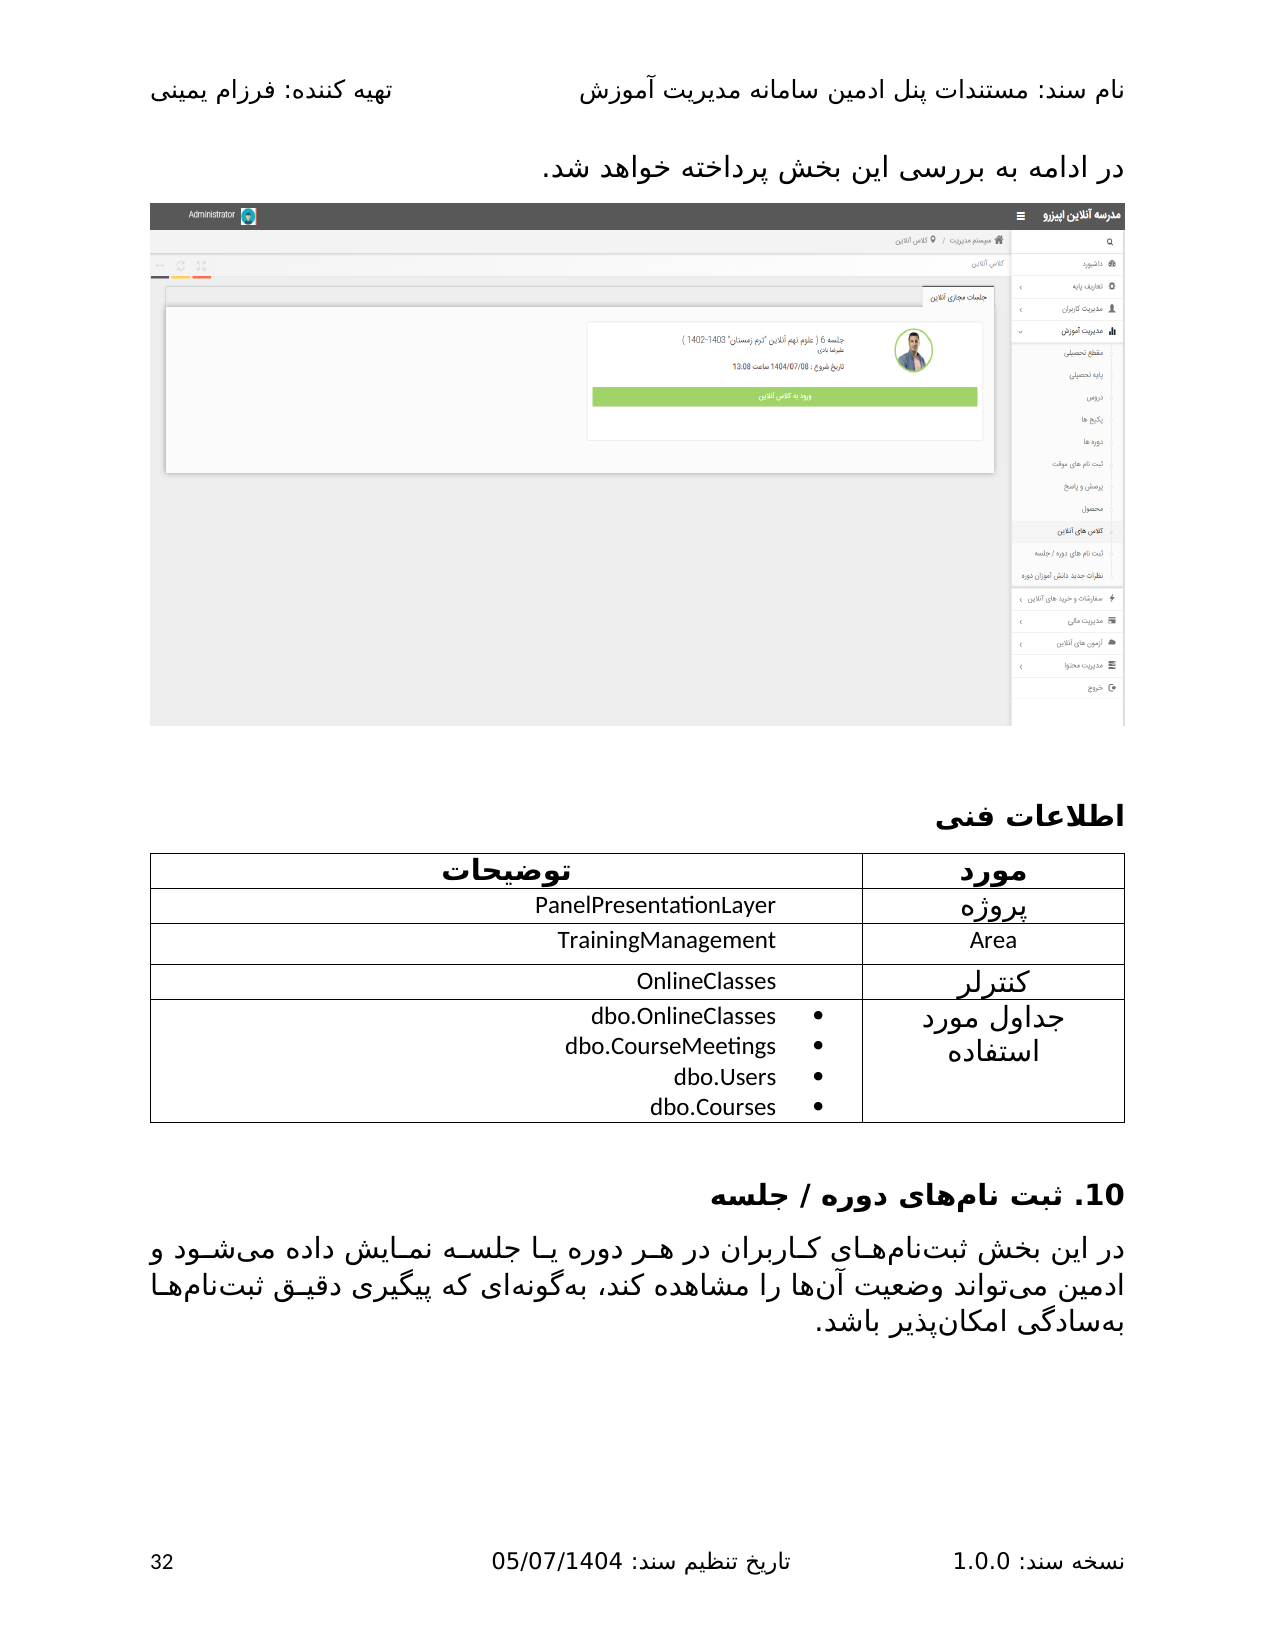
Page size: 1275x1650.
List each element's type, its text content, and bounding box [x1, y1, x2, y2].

text در ادامه به بررسی این بخش پرداخته خواهد شد. [150, 150, 1125, 184]
table_cell جداول مورد استفاده [863, 1000, 1124, 1122]
text در این بخش ثبت‌نام‌های کاربران در هر دوره یا جلسه نمایش داده می‌شود و ادمین می‌تواند وضعیت آن‌ها را مشاهده کند، به‌گونه‌ای که پیگیری دقیق ثبت‌نام‌ها به‌سادگی امکان‌پذیر باشد. [150, 1231, 1125, 1339]
table_header مورد [863, 854, 1124, 888]
table_cell پروژه [863, 889, 1124, 923]
table_cell dbo.OnlineClasses dbo.CourseMeetings dbo.Users dbo.Courses [151, 1000, 862, 1122]
table_cell OnlineClasses [151, 965, 862, 999]
picture [150, 203, 1125, 726]
table_cell کنترلر [863, 965, 1124, 999]
table_cell PanelPresentationLayer [151, 889, 862, 923]
table_cell TrainingManagement [151, 924, 862, 964]
table_cell Area [863, 924, 1124, 964]
table_header توضیحات [151, 854, 862, 888]
text اطلاعات فنی [150, 799, 1125, 833]
text 10. ثبت نام‌های دوره / جلسه [150, 1178, 1125, 1212]
